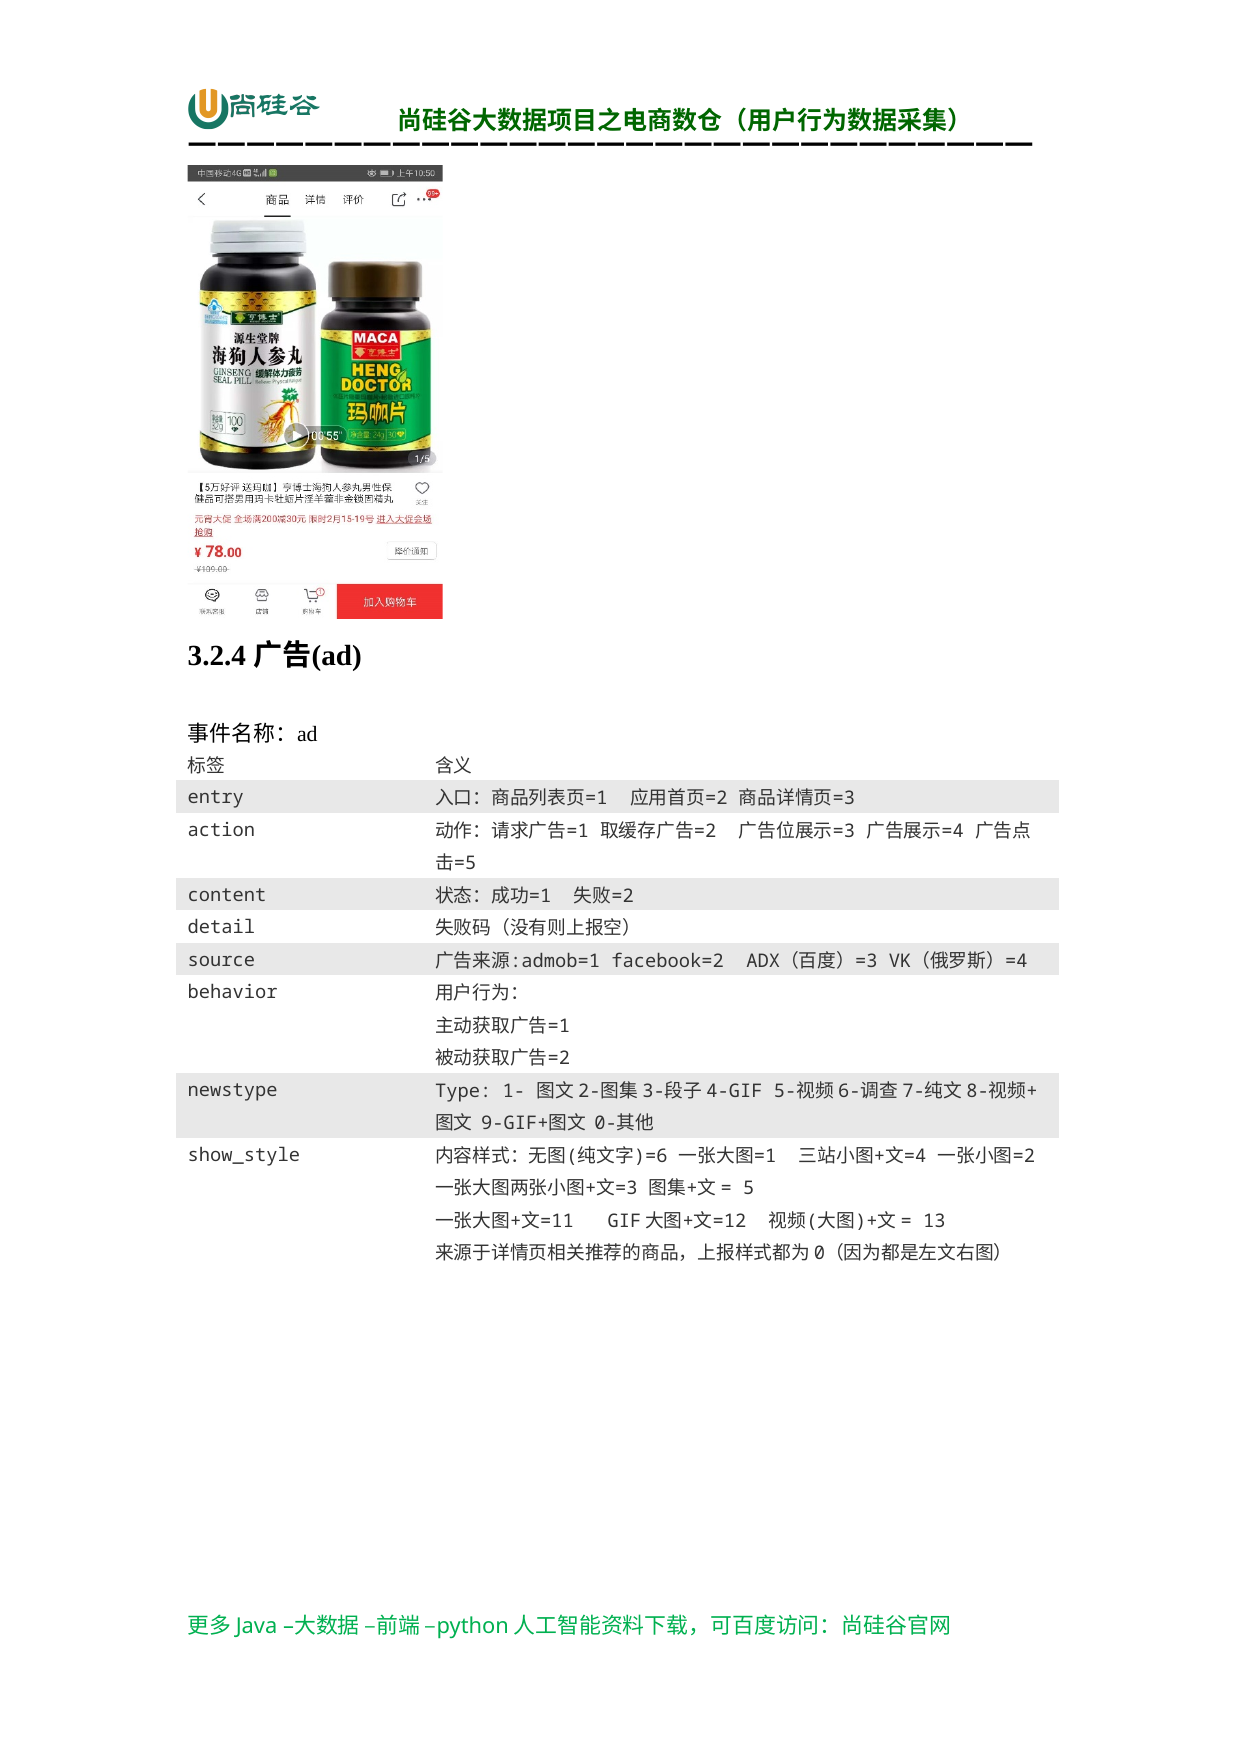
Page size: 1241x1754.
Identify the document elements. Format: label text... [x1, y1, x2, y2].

table_cell 动作：请求广告=1 取缓存广告=2 广告位展示=3 广告展示=4 广告点击=5 [424, 813, 1059, 878]
table_cell 失败码（没有则上报空） [424, 910, 1059, 943]
table_cell entry [176, 780, 424, 813]
table_cell detail [176, 910, 424, 943]
table_cell 状态：成功=1 失败=2 [424, 878, 1059, 910]
table_cell 内容样式：无图(纯文字)=6 一张大图=1 三站小图+文=4 一张小图=2 一张大图两张小图+文=3 图集+文 = 5 一张大图+文=11 GIF大图+文=12 视频(大图)+文 = 13 来源于详情页相关推荐的商品，上报样式都为0（因为都是左文右图） [424, 1138, 1059, 1268]
table_cell source [176, 943, 424, 975]
table_header 含义 [424, 748, 1059, 780]
subtitle 3.2.4 广告(ad) [187, 620, 1053, 685]
picture [187, 165, 443, 619]
table_cell 用户行为： 主动获取广告=1 被动获取广告=2 [424, 975, 1059, 1073]
picture [187, 88, 321, 130]
table_cell 入口：商品列表页=1 应用首页=2 商品详情页=3 [424, 780, 1059, 813]
table_cell 广告来源:admob=1 facebook=2 ADX（百度）=3 VK（俄罗斯）=4 [424, 943, 1059, 975]
table_header 标签 [176, 748, 424, 780]
table_cell content [176, 878, 424, 910]
text 事件名称：ad [187, 715, 1053, 748]
table_cell behavior [176, 975, 424, 1073]
table_cell show_style [176, 1138, 424, 1268]
table_cell action [176, 813, 424, 878]
table_cell Type: 1- 图文 2-图集 3-段子 4-GIF 5-视频 6-调查 7-纯文 8-视频+图文 9-GIF+图文 0-其他 [424, 1073, 1059, 1138]
table_cell newstype [176, 1073, 424, 1138]
